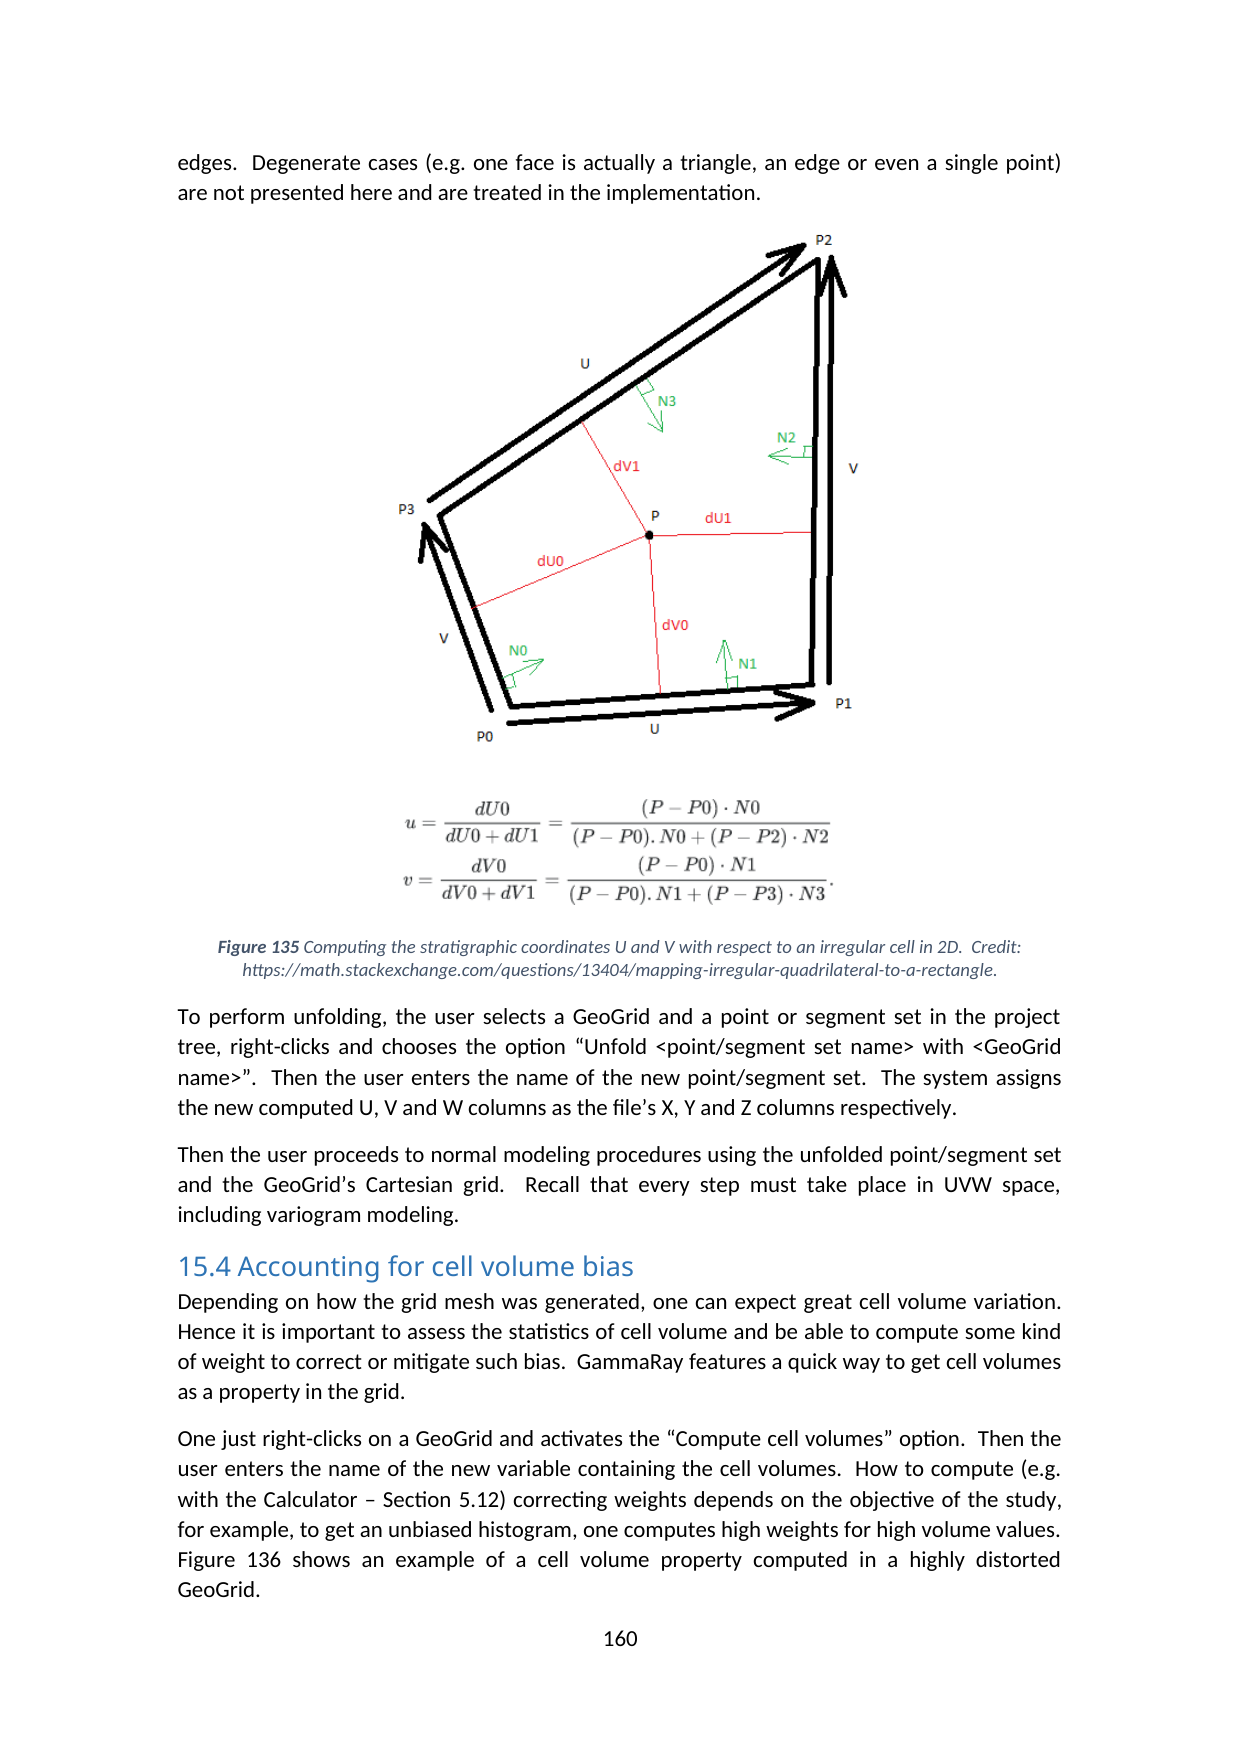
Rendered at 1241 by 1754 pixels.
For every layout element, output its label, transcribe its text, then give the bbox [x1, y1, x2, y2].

picture [381, 786, 859, 917]
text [177, 148, 1063, 206]
subtitle Accounting for cell volume bias [177, 1247, 1063, 1284]
text Depending on how the grid mesh was generated, one can expect great cell volume variation. Hence it is important to assess the statistics of cell volume and be able to compute some kind of weight to correct or mitigate such bias. GammaRay features a quick way to get cell volumes as a property in the grid. [177, 1287, 1063, 1406]
picture [365, 224, 875, 768]
text To perform unfolding, the user selects a GeoGrid and a point or segment set in the project tree, right-clicks and chooses the option “Unfold <point/segment set name> with <GeoGrid name>”. Then the user enters the name of the new point/segment set. The system assigns the new computed U, V and W columns as the file’s X, Y and Z columns respectively. [177, 1002, 1063, 1121]
text Then the user proceeds to normal modeling procedures using the unfolded point/segment set and the GeoGrid’s Cartesian grid. Recall that every step must take place in UVW space, including variogram modeling. [177, 1140, 1063, 1228]
text Figure 135 Computing the stratigraphic coordinates U and V with respect to an irregular cell in 2D. Credit: https://math.stackexchange.com/questions/13404/mapping-irregular-quadrilateral-to-a-rectangle. [177, 936, 1063, 981]
text One just right-clicks on a GeoGrid and activates the “Compute cell volumes” option. Then the user enters the name of the new variable containing the cell volumes. How to compute (e.g. with the Calculator – Section 5.12) correcting weights depends on the objective of the study, for example, to get an unbiased histogram, one computes high weights for high volume values. Figure 136 shows an example of a cell volume property computed in a highly distorted GeoGrid. [177, 1424, 1063, 1603]
